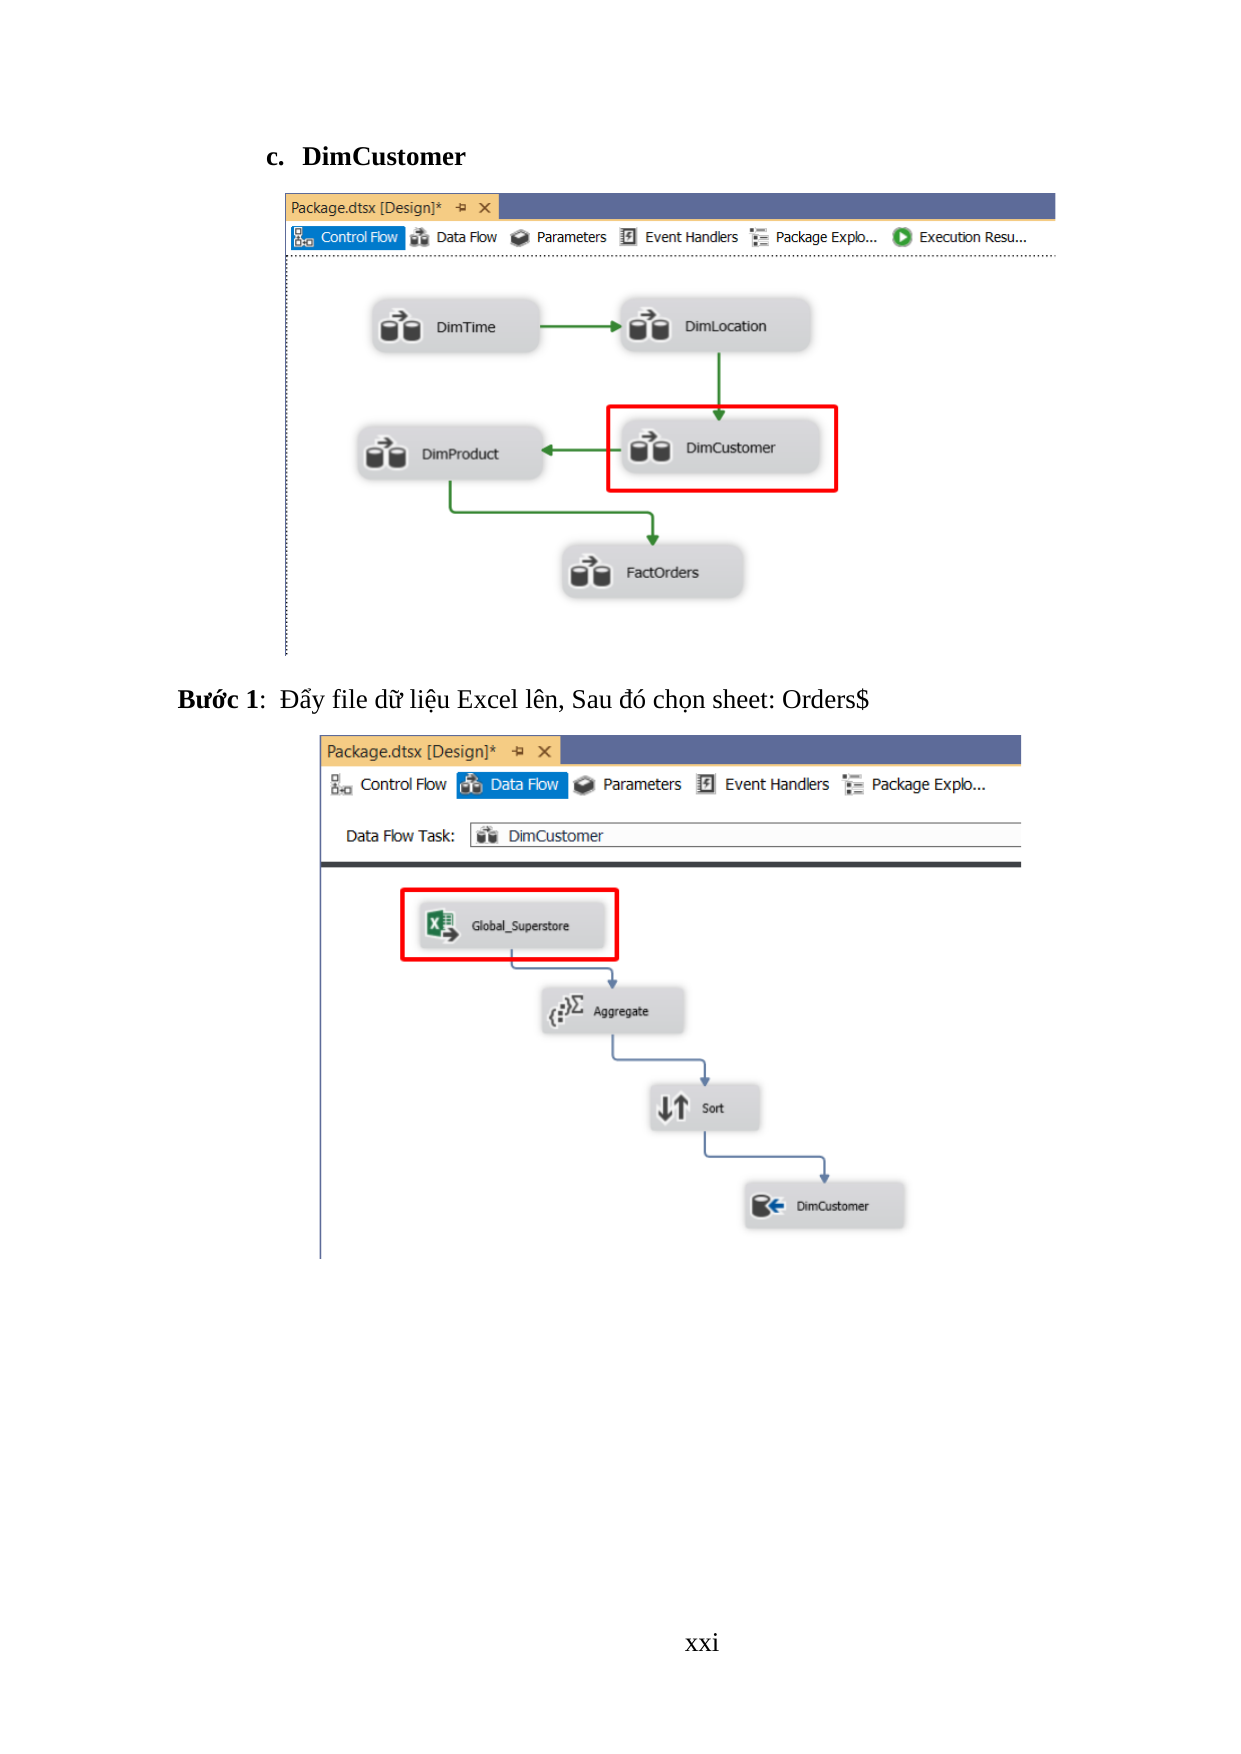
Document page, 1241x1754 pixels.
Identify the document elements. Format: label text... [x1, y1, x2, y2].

picture [285, 193, 1056, 656]
subtitle DimCustomer [266, 140, 1152, 172]
picture [319, 735, 1022, 1259]
text Bước 1: Đẩy file dữ liệu Excel lên, Sau đó chọn sheet: Orders$ [177, 683, 1152, 714]
